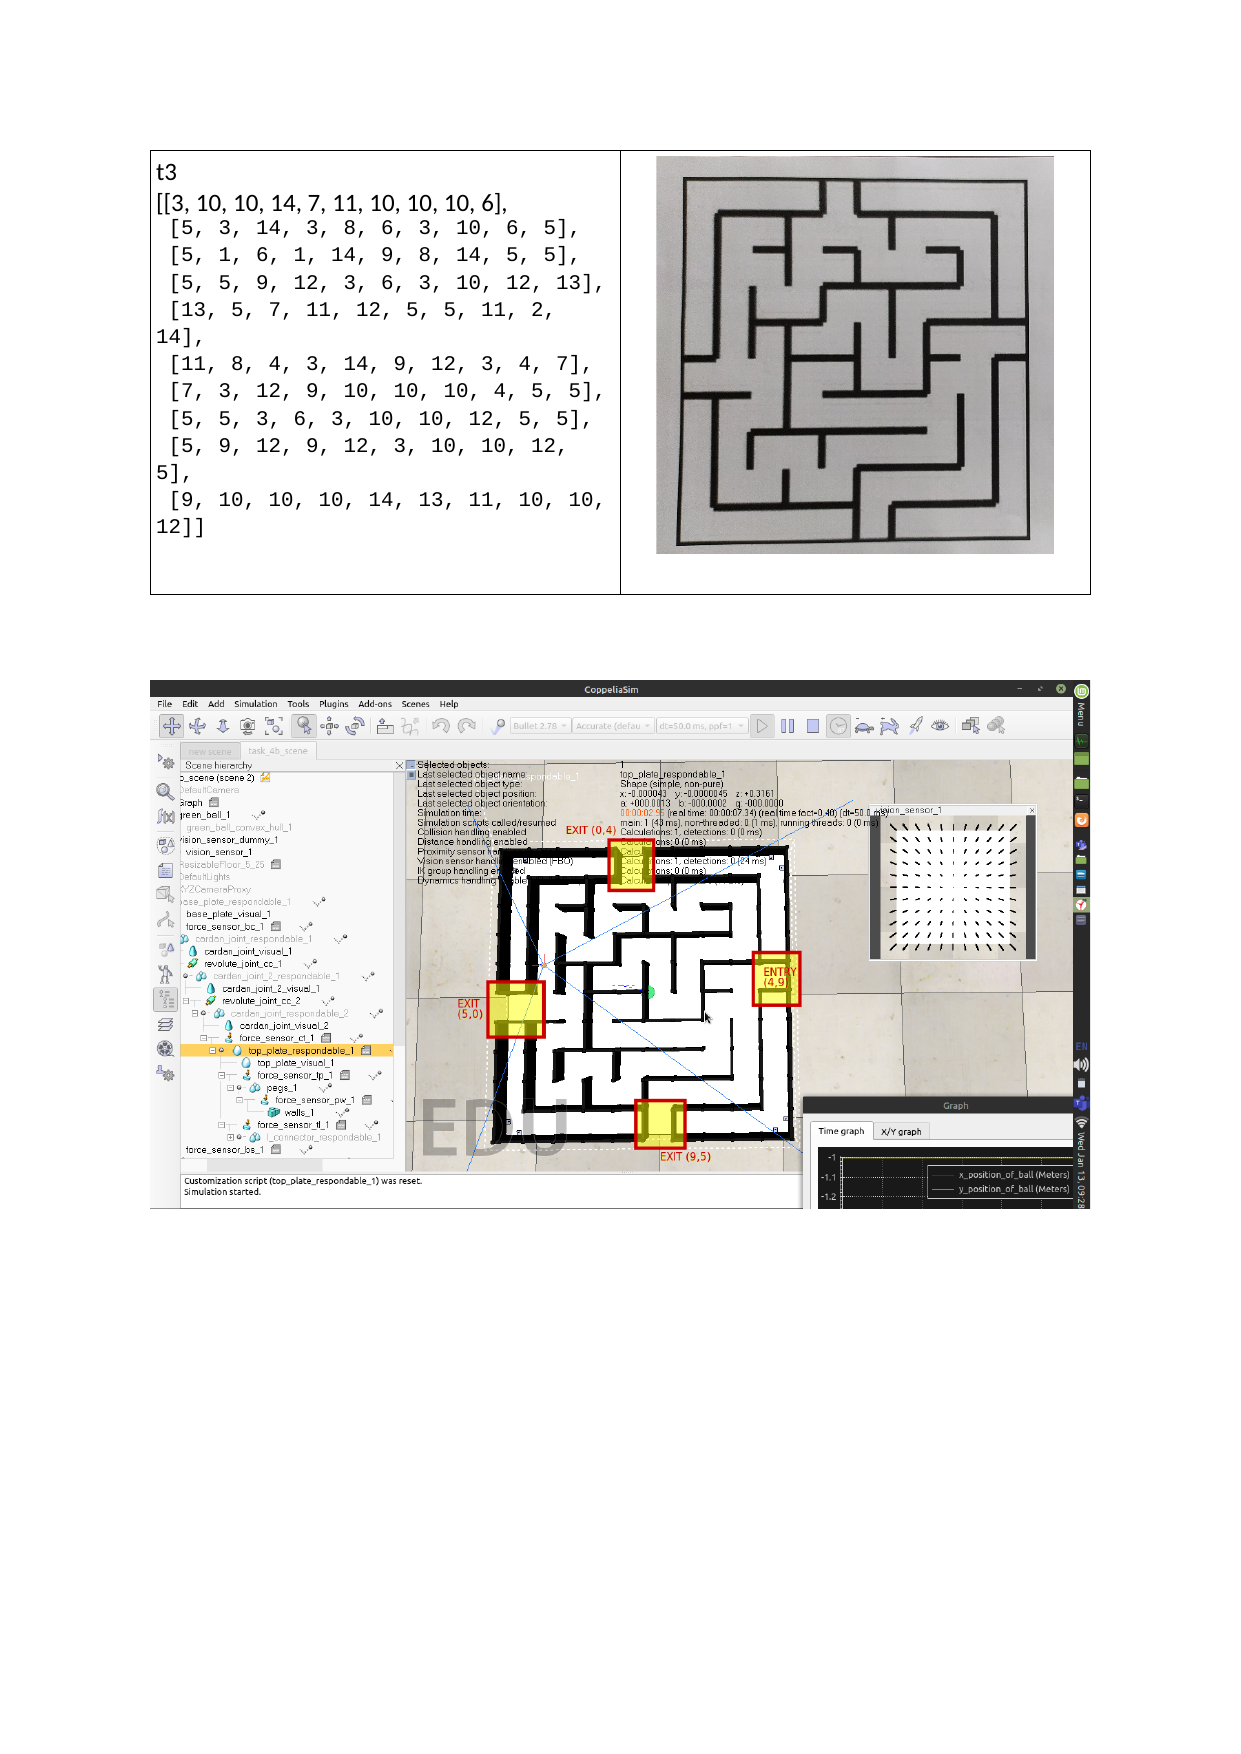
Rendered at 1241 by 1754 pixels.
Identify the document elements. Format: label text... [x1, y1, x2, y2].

table_header [621, 151, 1090, 594]
picture [150, 680, 1091, 1209]
table_header t3 [[3, 10, 10, 14, 7, 11, 10, 10, 10, 6], [5, 3, 14, 3, 8, 6, 3, 10, 6, 5], [5, 1, 6, 1, 14, 9, 8, 14, 5, 5], [5, 5, 9, 12, 3, 6, 3, 10, 12, 13], [13, 5, 7, 11, 12, 5, 5, 11, 2, 14], [11, 8, 4, 3, 14, 9, 12, 3, 4, 7], [7, 3, 12, 9, 10, 10, 10, 4, 5, 5], [5, 5, 3, 6, 3, 10, 10, 12, 5, 5], [5, 9, 12, 9, 12, 3, 10, 10, 12, 5], [9, 10, 10, 10, 14, 13, 11, 10, 10, 12]] [151, 151, 620, 594]
picture [656, 156, 1054, 554]
